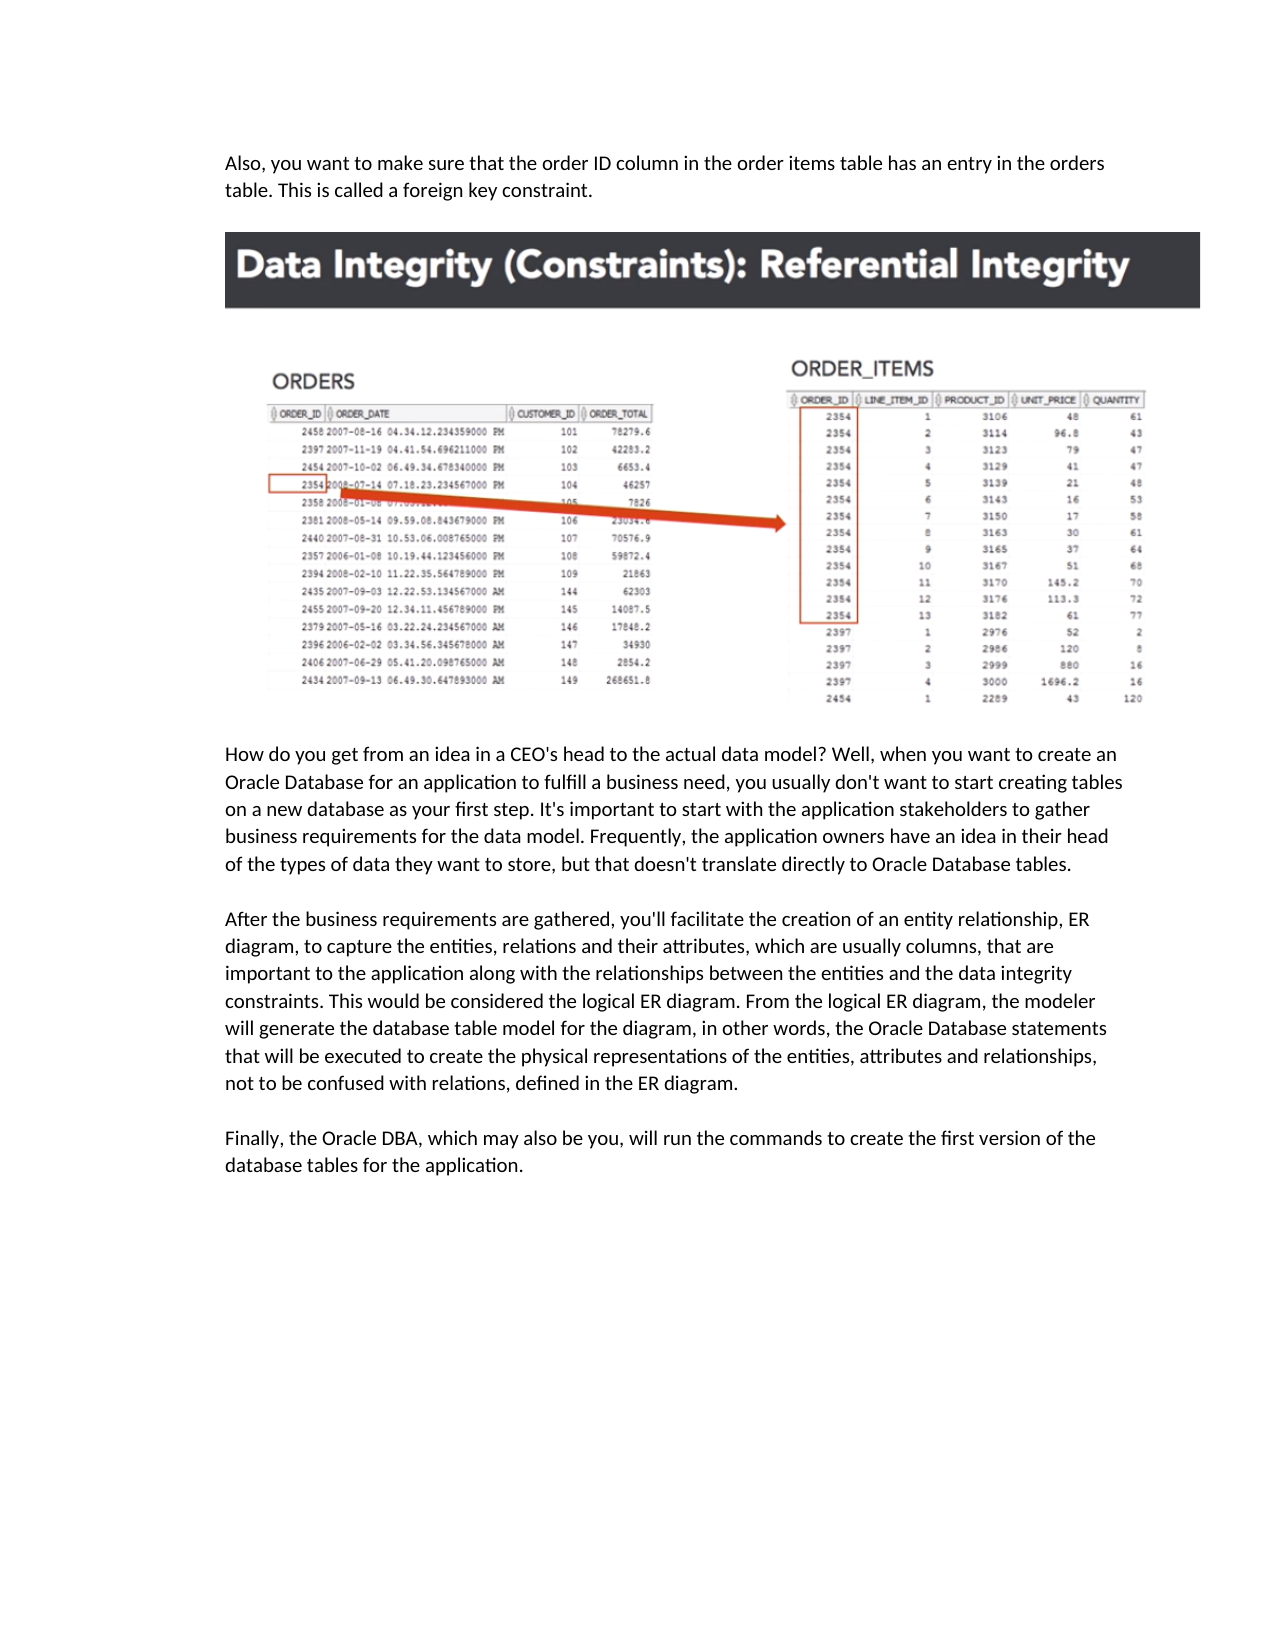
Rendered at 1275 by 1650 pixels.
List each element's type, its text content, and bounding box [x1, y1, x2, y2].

list Also, you want to make sure that the order ID column in the order items table has an entry in the orders table. This is called a foreign key constraint. [225, 150, 1125, 203]
list After the business requirements are gathered, you'll facilitate the creation of an entity relationship, ER diagram, to capture the entities, relations and their attributes, which are usually columns, that are important to the application along with the relationships between the entities and the data integrity constraints. This would be considered the logical ER diagram. From the logical ER diagram, the modeler will generate the database table model for the diagram, in other words, the Oracle Database statements that will be executed to create the physical representations of the entities, attributes and relationships, not to be confused with relations, defined in the ER diagram. [225, 906, 1125, 1096]
picture [225, 232, 1200, 740]
list Finally, the Oracle DBA, which may also be you, will run the commands to create the first version of the database tables for the application. [225, 1125, 1125, 1178]
list How do you get from an idea in a CEO's head to the actual data model? Well, when you want to create an Oracle Database for an application to fulfill a business need, you usually don't want to start creating tables on a new database as your first step. It's important to start with the application stakeholders to gather business requirements for the data model. Frequently, the application owners have an idea in their head of the types of data they want to store, but that doesn't translate directly to Oracle Database tables. [225, 741, 1125, 876]
